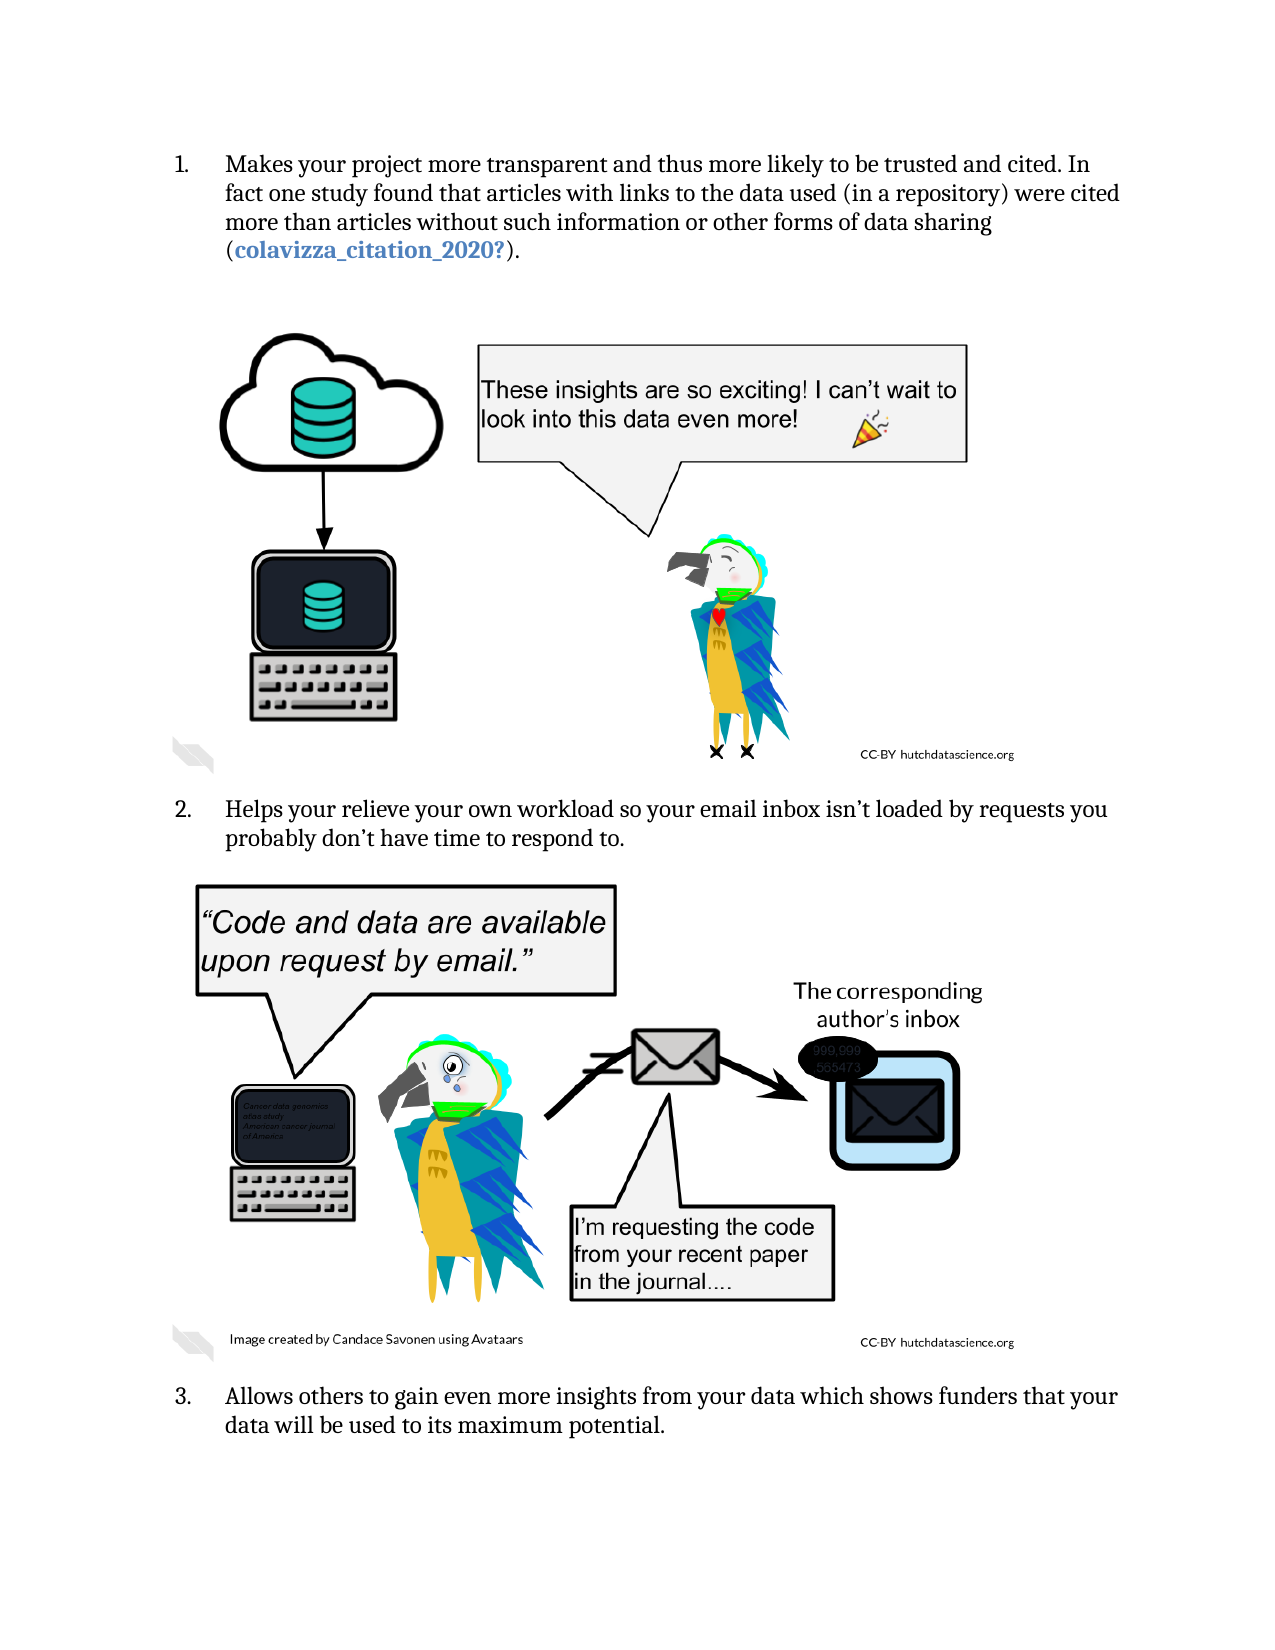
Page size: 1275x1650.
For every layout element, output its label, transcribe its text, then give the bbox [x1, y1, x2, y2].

list Allows others to gain even more insights from your data which shows funders that your data will be used to its maximum potential. [175, 1382, 1125, 1439]
list Helps your relieve your own workload so your email inbox isn’t loaded by requests you probably don’t have time to respond to. [175, 795, 1125, 852]
picture [168, 283, 1044, 776]
list Makes your project more transparent and thus more likely to be trusted and cited. In fact one study found that articles with links to the data used (in a repository) were cited more than articles without such information or other forms of data sharing (colavizza_citation_2020?). [175, 150, 1125, 265]
picture [168, 871, 1044, 1364]
